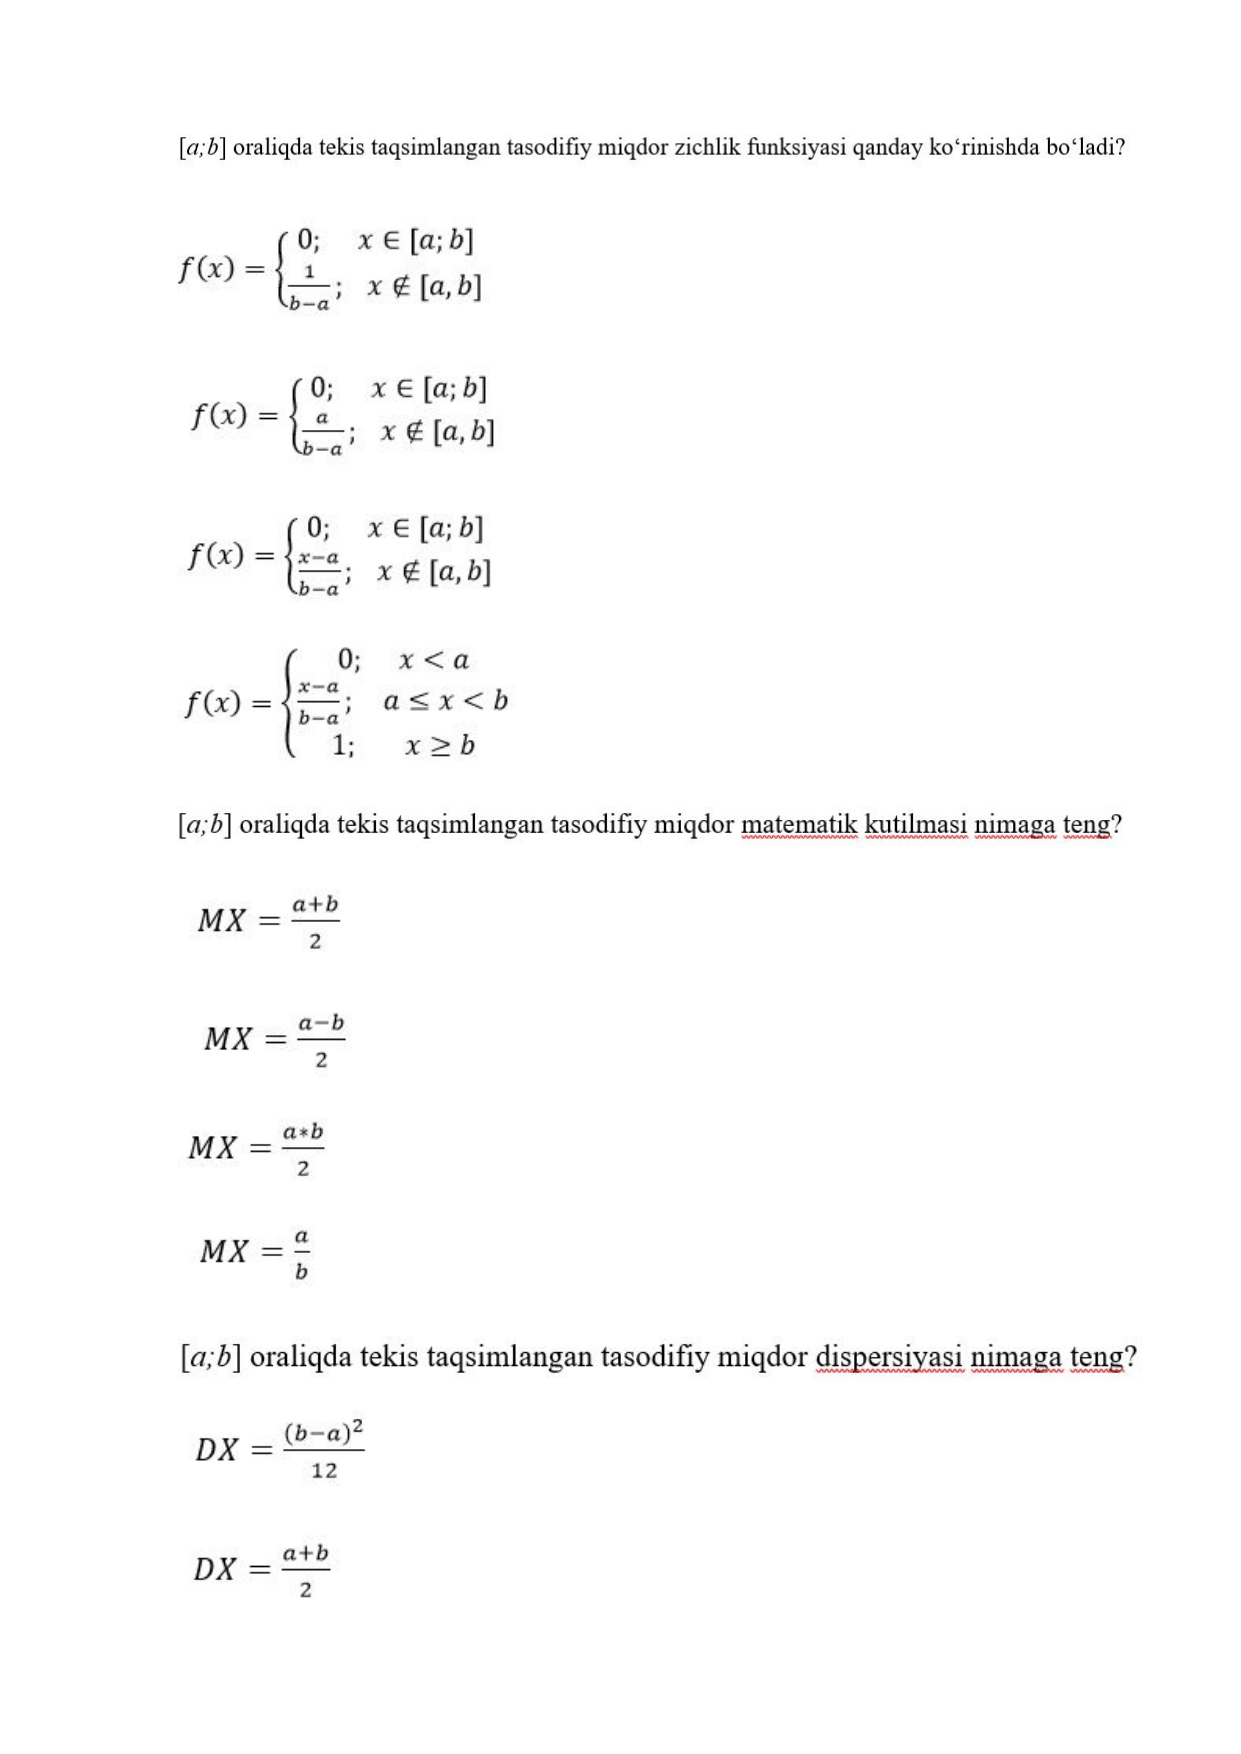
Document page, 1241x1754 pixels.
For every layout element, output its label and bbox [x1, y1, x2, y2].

picture [177, 501, 509, 607]
picture [177, 352, 528, 473]
picture [177, 876, 364, 960]
picture [177, 204, 498, 323]
picture [177, 118, 1152, 176]
picture [177, 1522, 348, 1621]
picture [177, 635, 517, 769]
picture [177, 797, 1152, 848]
picture [177, 1410, 384, 1494]
picture [177, 1326, 1152, 1382]
picture [177, 988, 371, 1077]
picture [177, 1212, 334, 1297]
picture [177, 1105, 353, 1184]
